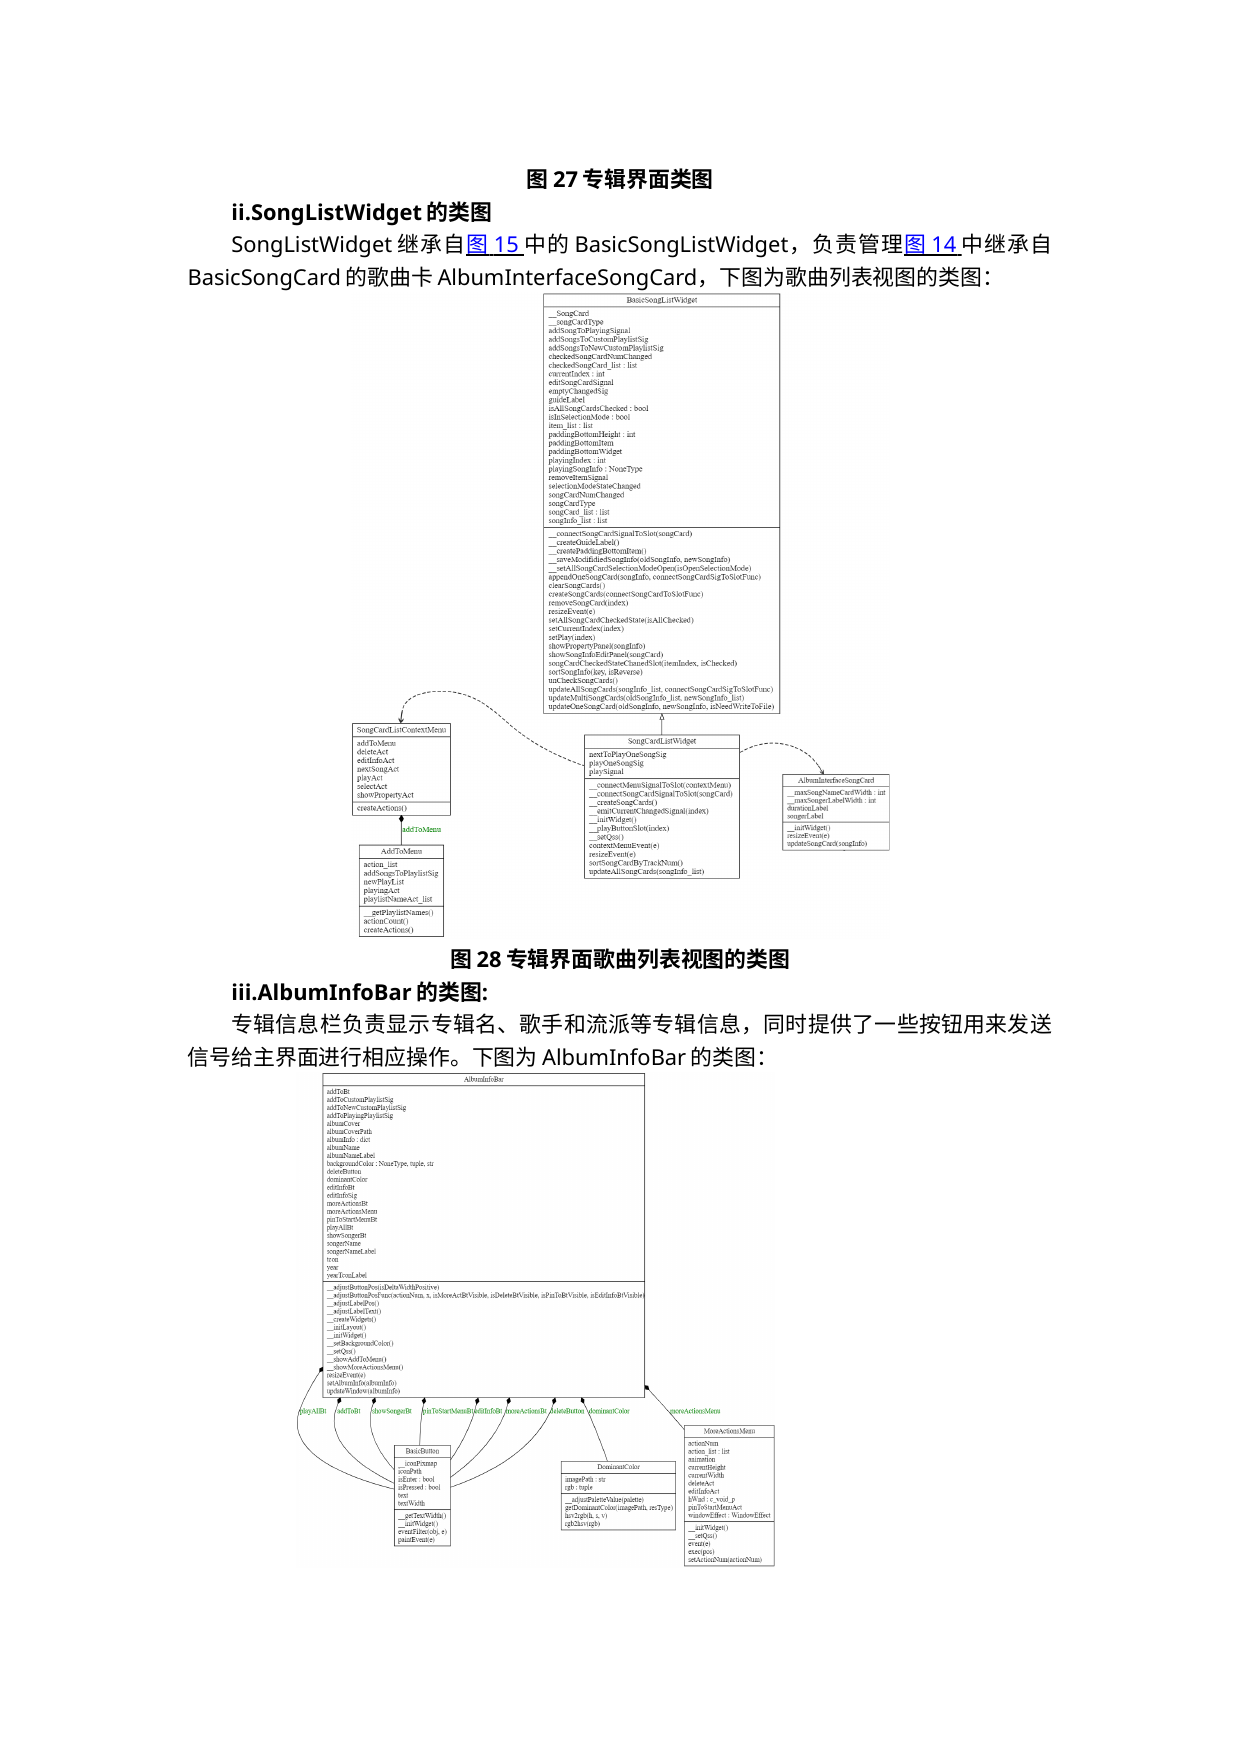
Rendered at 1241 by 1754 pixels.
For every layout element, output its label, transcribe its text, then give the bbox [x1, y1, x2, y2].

text 图27专辑界面类图 [187, 162, 1053, 194]
text 图28专辑界面歌曲列表视图的类图 [187, 942, 1053, 974]
text SongListWidget继承自图15中的BasicSongListWidget，负责管理图14中继承自BasicSongCard的歌曲卡AlbumInterfaceSongCard，下图为歌曲列表视图的类图： [187, 227, 1053, 292]
picture [350, 292, 890, 939]
text iii.AlbumInfoBar的类图: [187, 974, 1053, 1007]
text ii.SongListWidget的类图 [187, 194, 1053, 227]
picture [295, 1072, 776, 1568]
